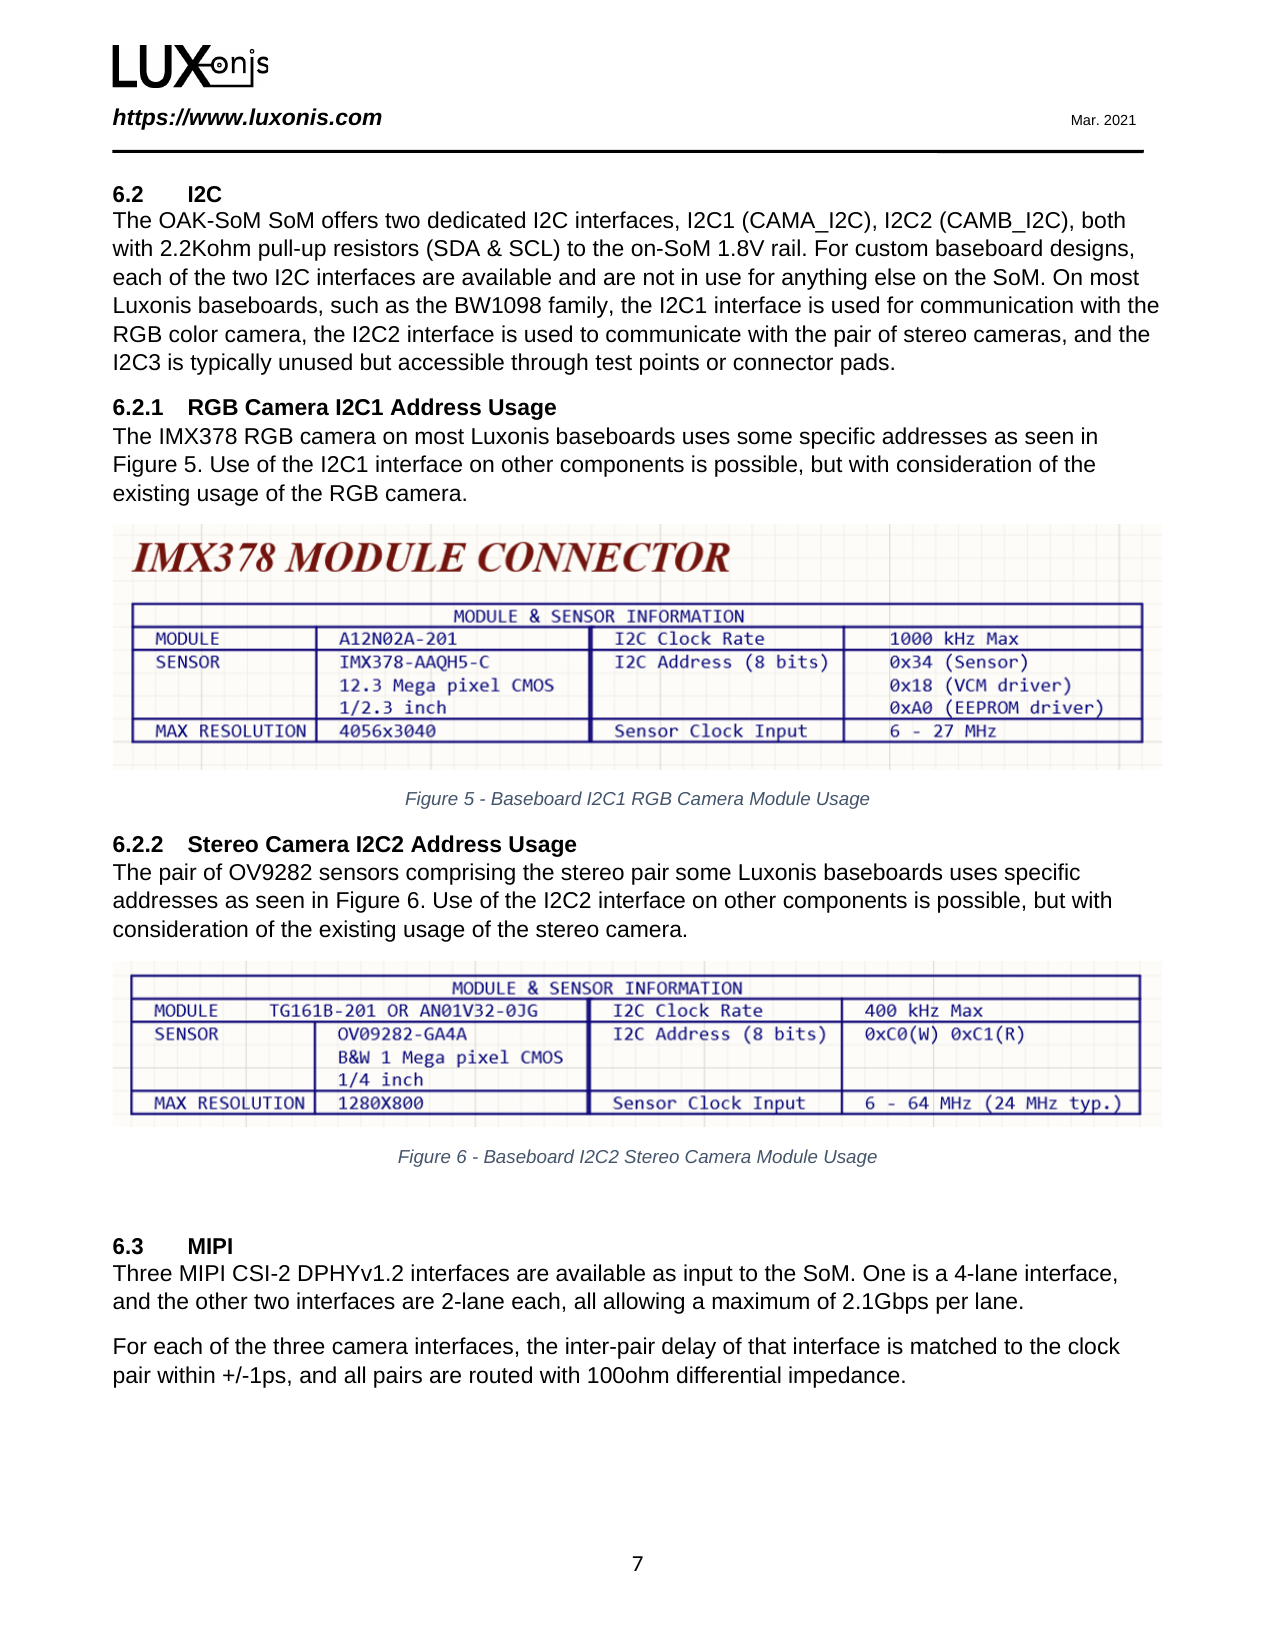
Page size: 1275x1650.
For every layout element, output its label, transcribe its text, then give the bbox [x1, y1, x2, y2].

text The OAK-SoM SoM offers two dedicated I2C interfaces, I2C1 (CAMA_I2C), I2C2 (CAMB_I2C), both with 2.2Kohm pull-up resistors (SDA & SCL) to the on-SoM 1.8V rail. For custom baseboard designs, each of the two I2C interfaces are available and are not in use for anything else on the SoM. On most Luxonis baseboards, such as the BW1098 family, the I2C1 interface is used for communication with the RGB color camera, the I2C2 interface is used to communicate with the pair of stereo cameras, and the I2C3 is typically unused but accessible through test points or connector pads. [112, 207, 1162, 375]
text Figure 5 - Baseboard I2C1 RGB Camera Module Usage [112, 788, 1162, 810]
subtitle 6.3 MIPI [112, 1233, 1162, 1260]
picture [112, 45, 269, 88]
picture [112, 961, 1162, 1127]
text For each of the three camera interfaces, the inter-pair delay of that interface is matched to the clock pair within +/-1ps, and all pairs are routed with 100ohm differential impedance. [112, 1333, 1162, 1388]
subtitle 6.2.1 RGB Camera I2C1 Address Usage [112, 394, 1162, 421]
text Three MIPI CSI-2 DPHYv1.2 interfaces are available as input to the SoM. One is a 4-lane interface, and the other two interfaces are 2-lane each, all allowing a maximum of 2.1Gbps per lane. [112, 1260, 1162, 1314]
text The pair of OV9282 sensors comprising the stereo pair some Luxonis baseboards uses specific addresses as seen in Figure 6. Use of the I2C2 interface on other components is possible, but with consideration of the existing usage of the stereo camera. [112, 859, 1162, 942]
text The IMX378 RGB camera on most Luxonis baseboards uses some specific addresses as seen in Figure 5. Use of the I2C1 interface on other components is possible, but with consideration of the existing usage of the RGB camera. [112, 423, 1162, 506]
picture [112, 524, 1163, 770]
subtitle 6.2 I2C [112, 181, 1162, 207]
text Figure 6 - Baseboard I2C2 Stereo Camera Module Usage [112, 1146, 1162, 1167]
subtitle 6.2.2 Stereo Camera I2C2 Address Usage [112, 831, 1162, 857]
